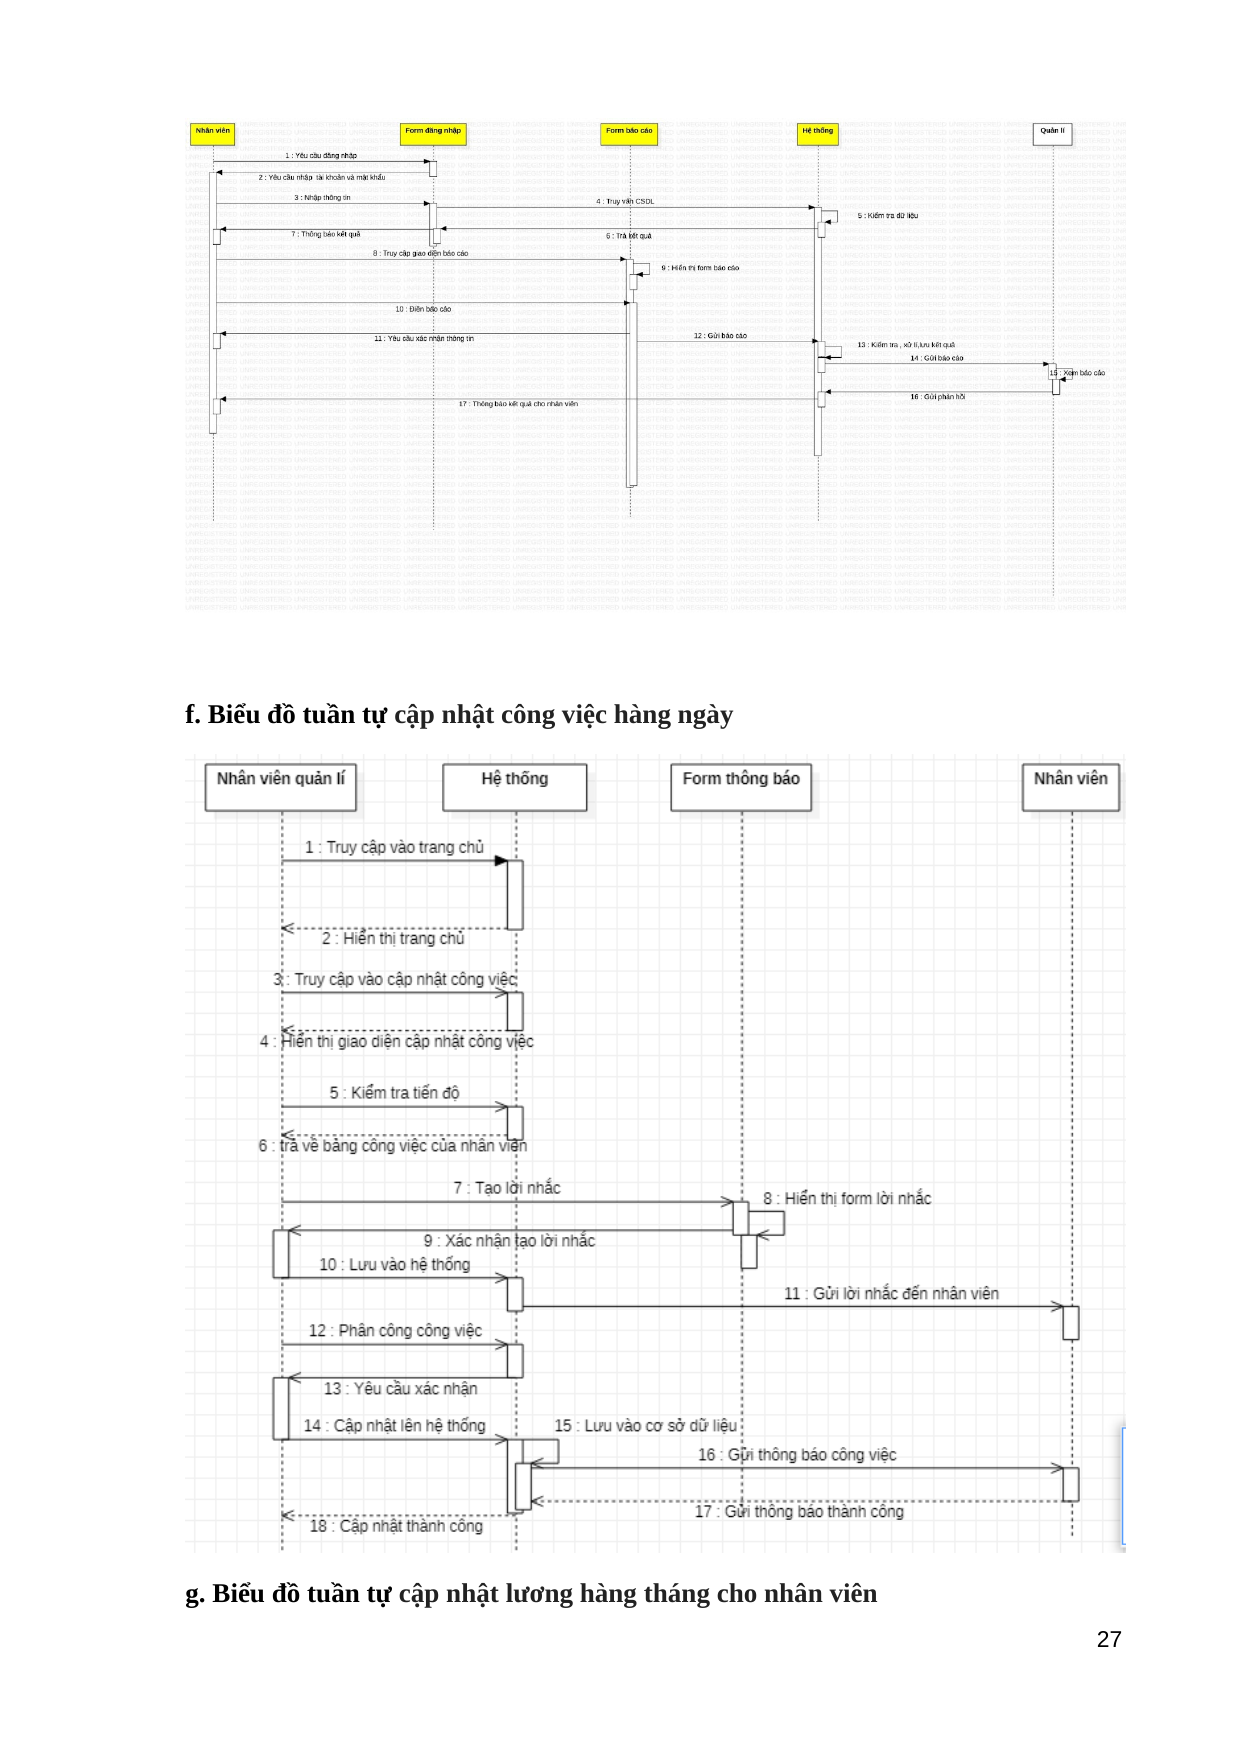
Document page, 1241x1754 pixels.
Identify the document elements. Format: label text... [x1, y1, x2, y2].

picture [185, 754, 1126, 1553]
picture [185, 118, 1126, 617]
text f. Biểu đồ tuần tự cập nhật công việc hàng ngày [185, 698, 1122, 729]
text g. Biểu đồ tuần tự cập nhật lương hàng tháng cho nhân viên [185, 1577, 1122, 1608]
